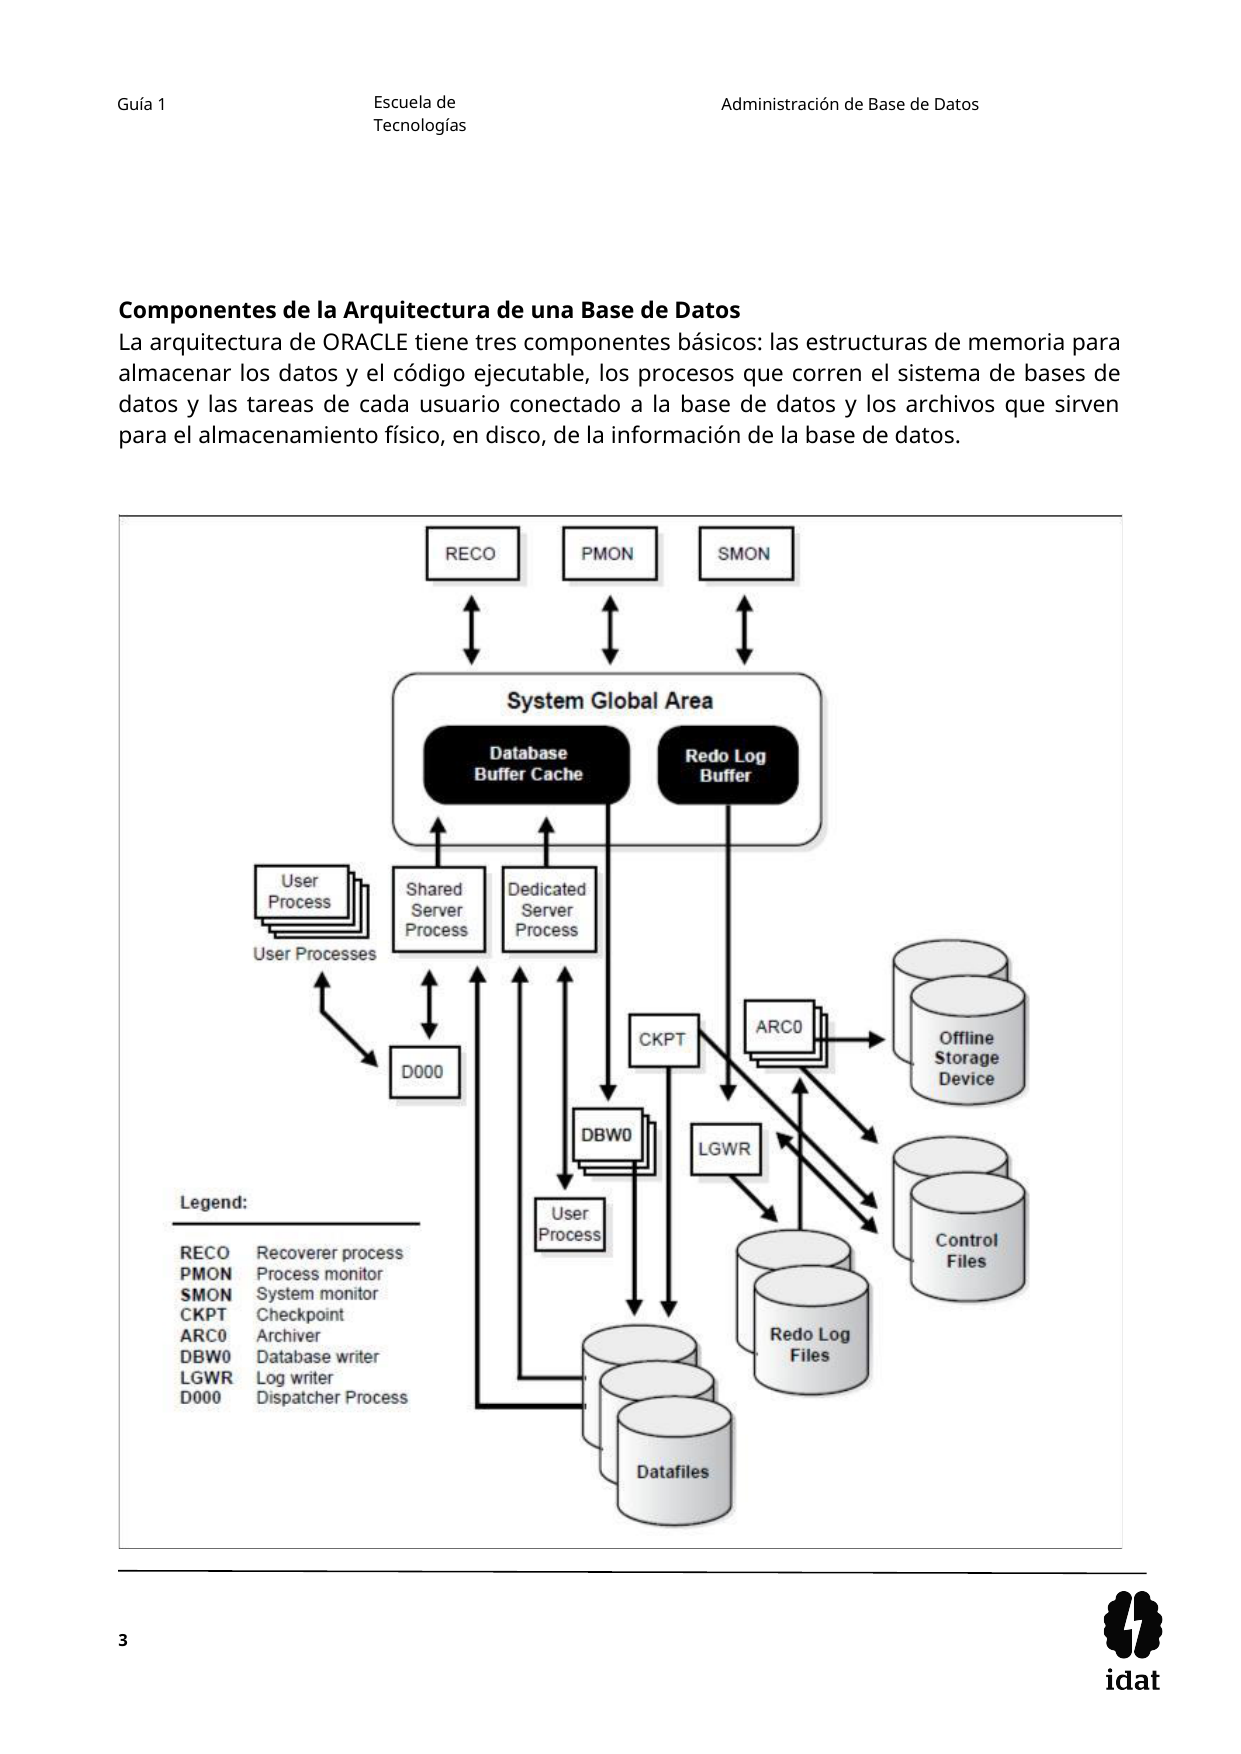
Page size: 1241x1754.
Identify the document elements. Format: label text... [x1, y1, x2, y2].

picture [1103, 1591, 1163, 1690]
text La arquitectura de ORACLE tiene tres componentes básicos: las estructuras de memoria para almacenar los datos y el código ejecutable, los procesos que corren el sistema de bases de datos y las tareas de cada usuario conectado a la base de datos y los archivos que sirven para el almacenamiento físico, en disco, de la información de la base de datos. [118, 325, 1122, 450]
text Componentes de la Arquitectura de una Base de Datos [118, 294, 1122, 325]
